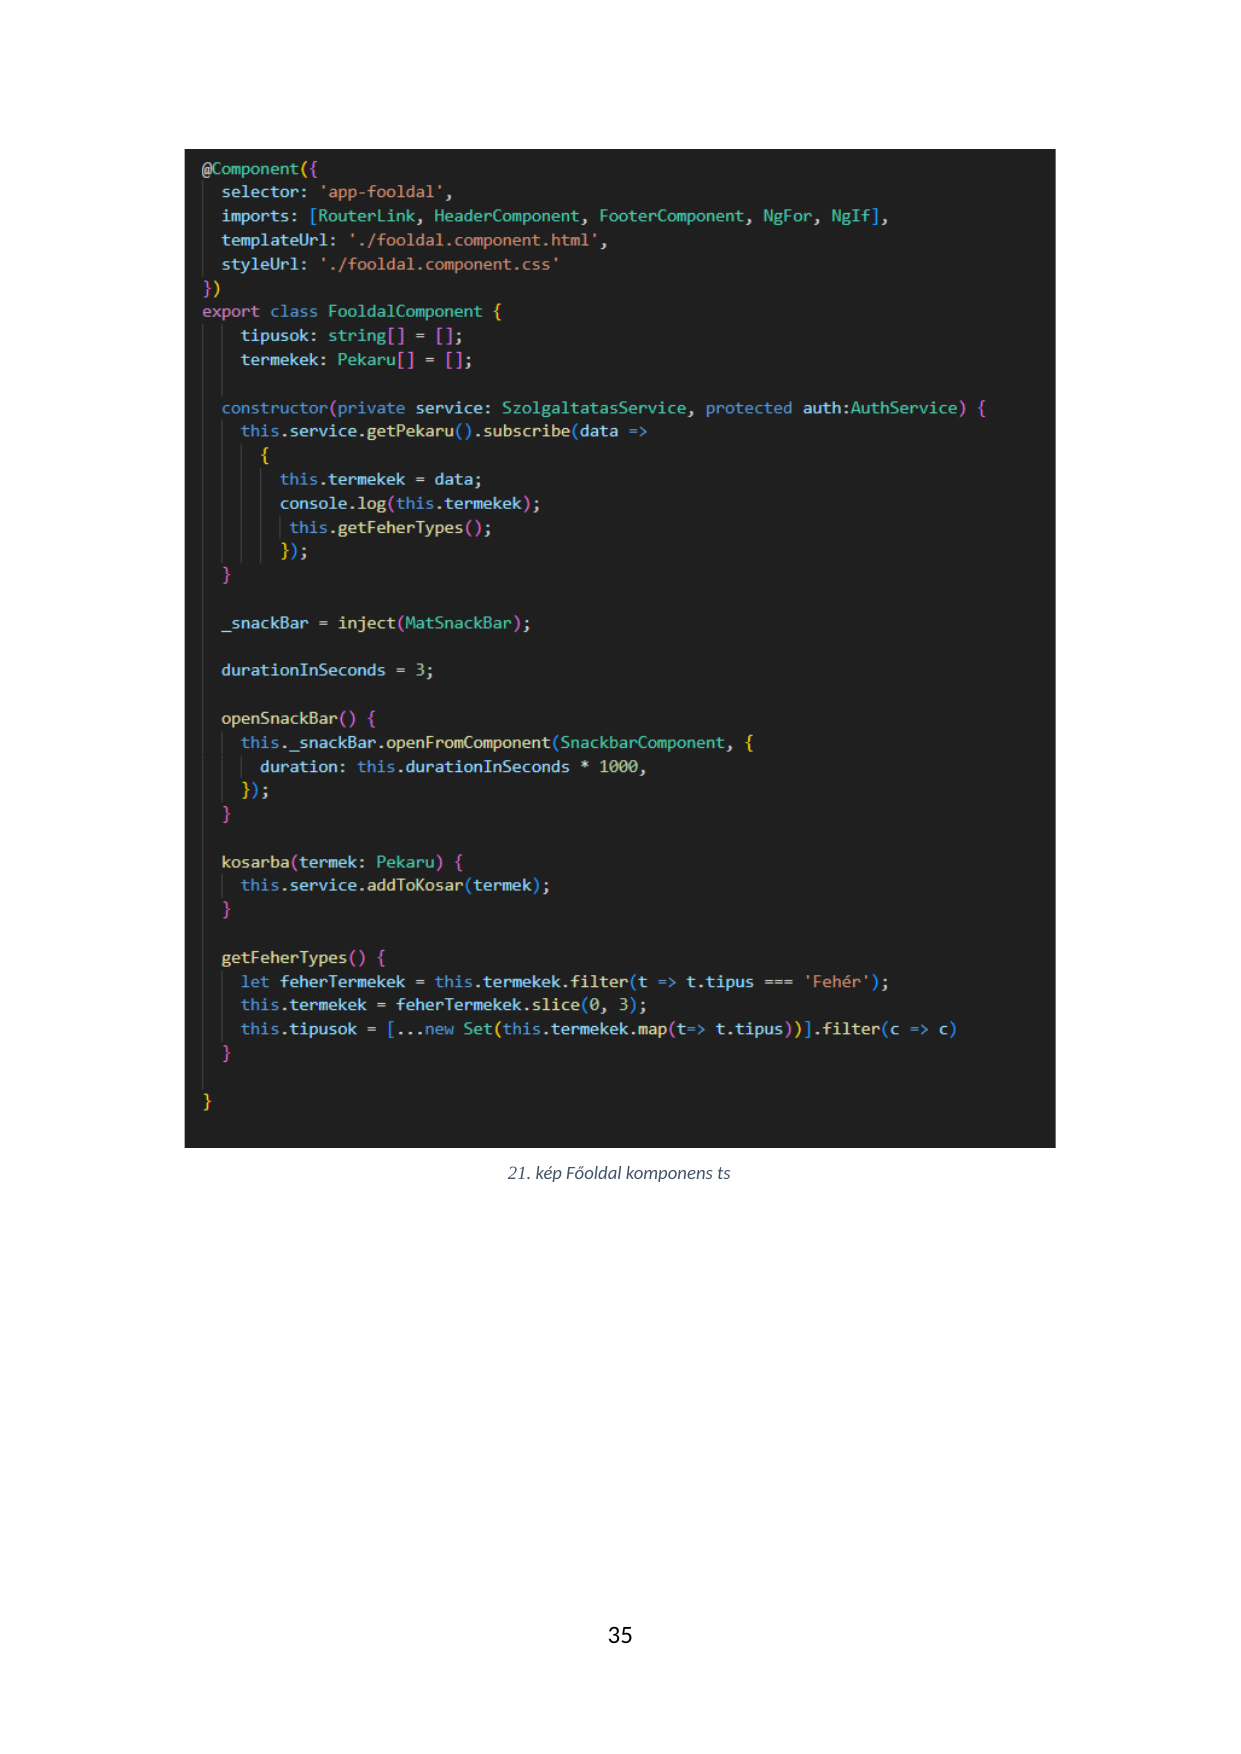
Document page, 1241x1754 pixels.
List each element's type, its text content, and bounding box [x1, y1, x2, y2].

picture [184, 149, 1056, 1148]
text METÓDUSOK: [148, 148, 1093, 176]
